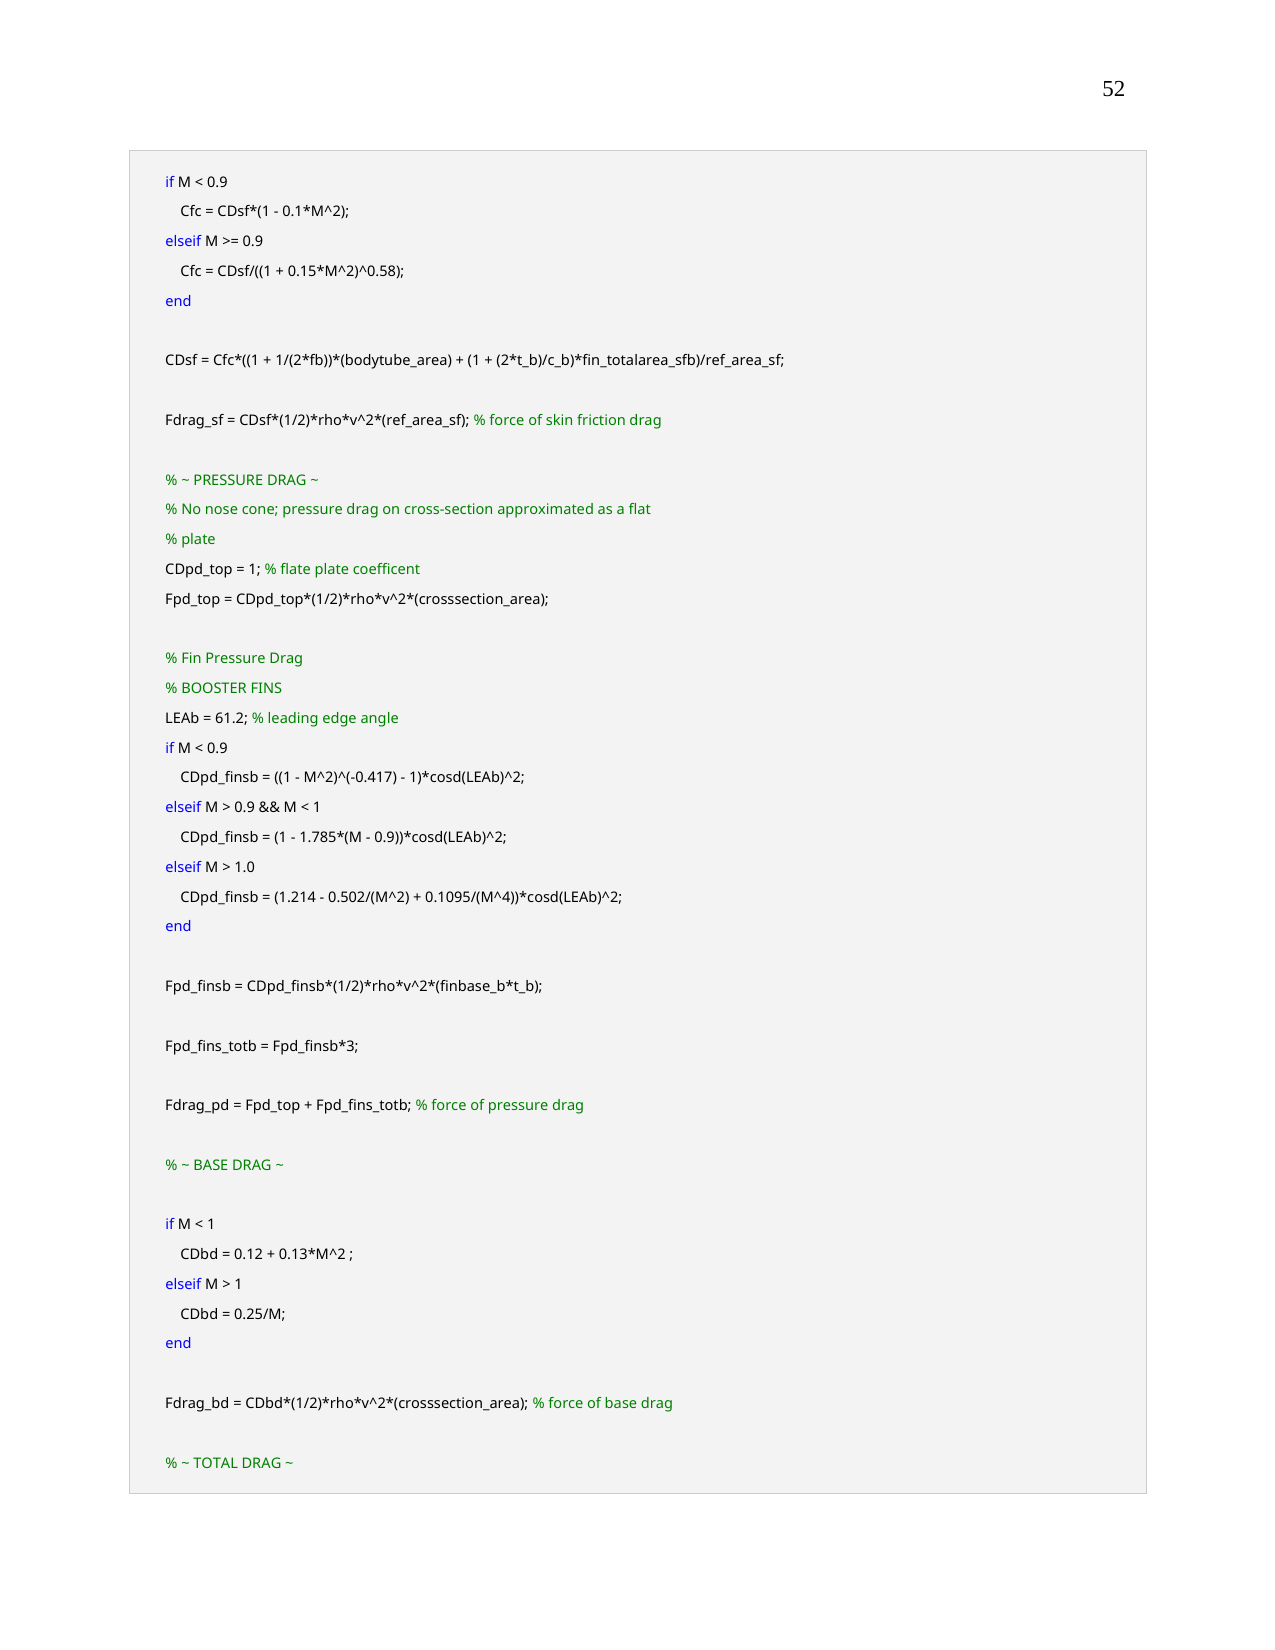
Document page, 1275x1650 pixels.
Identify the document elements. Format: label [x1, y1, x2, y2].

text [130, 151, 1146, 1493]
